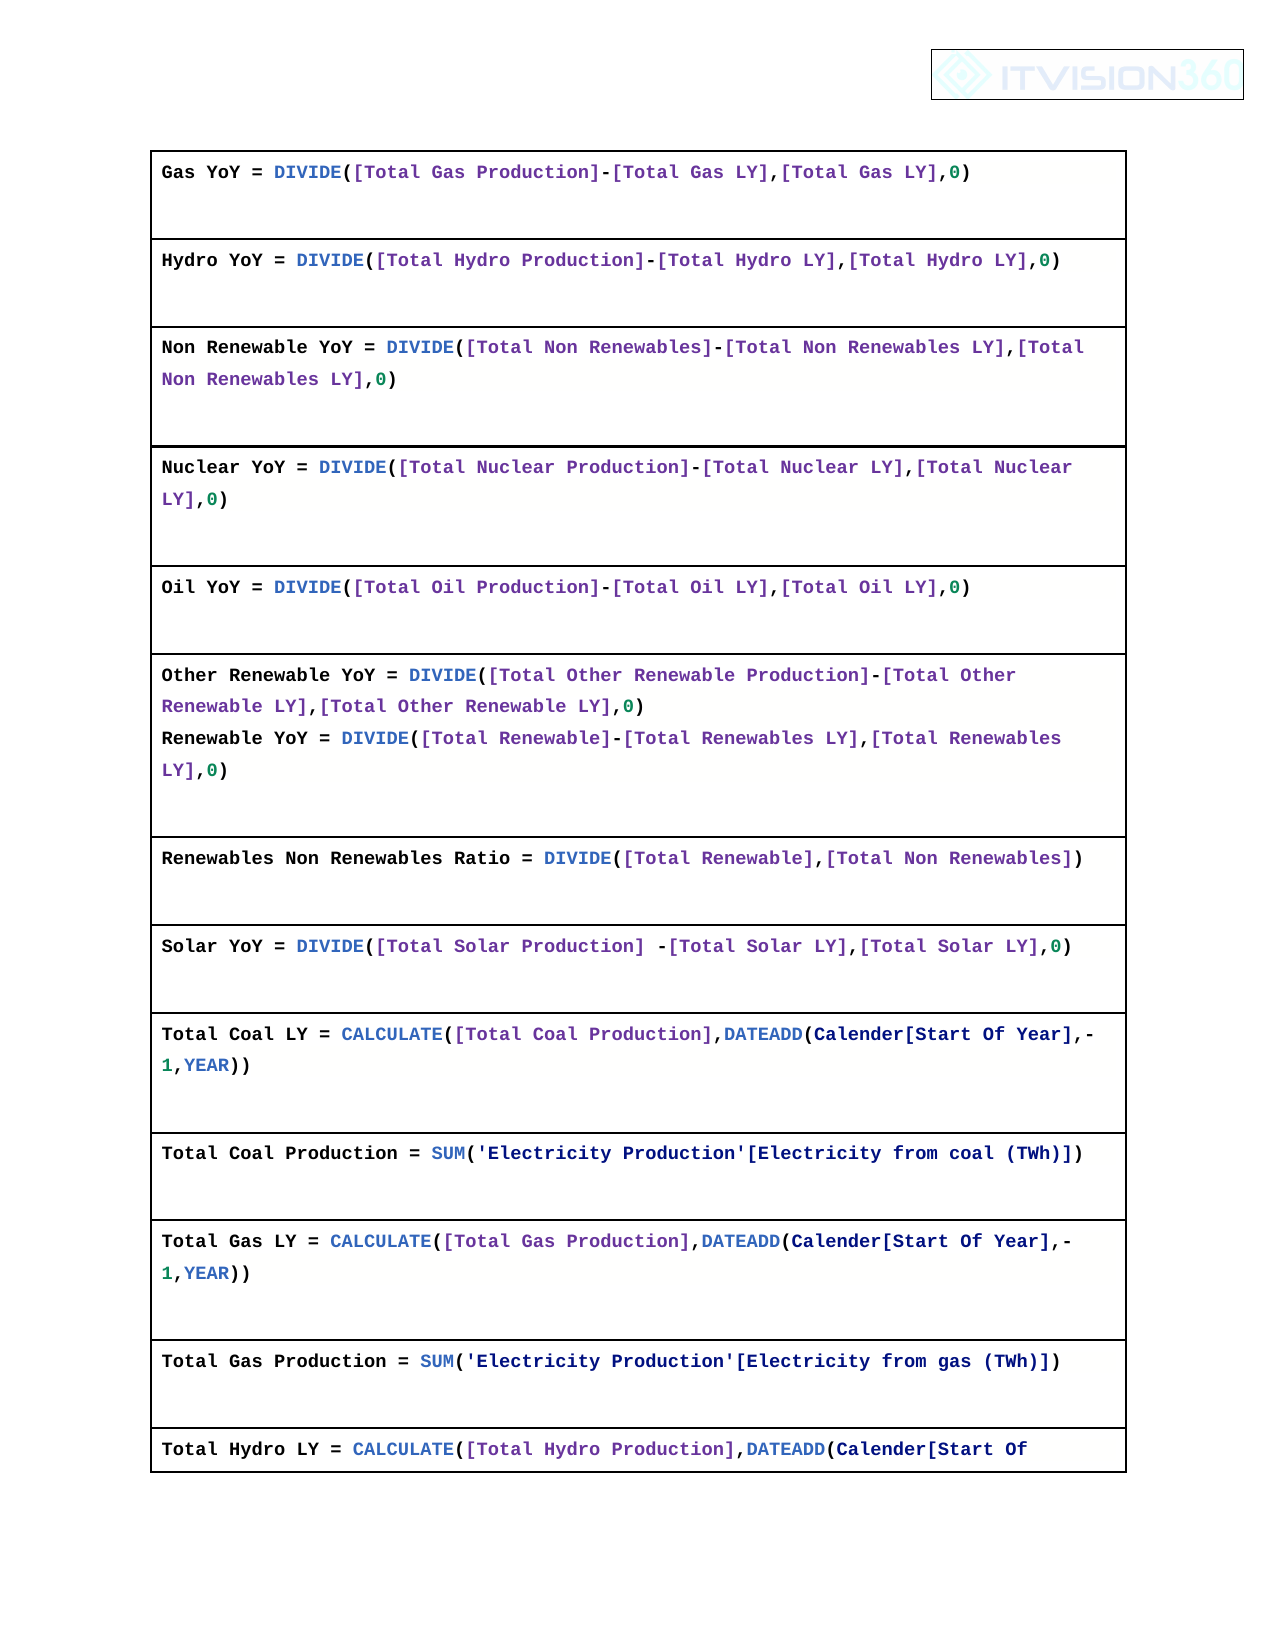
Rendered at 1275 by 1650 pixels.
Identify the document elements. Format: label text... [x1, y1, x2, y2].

table_cell Gas YoY = DIVIDE([Total Gas Production]-[Total Gas LY],[Total Gas LY],0) [152, 152, 1125, 238]
table_cell Total Coal Production = SUM('Electricity Production'[Electricity from coal (TWh)]) [152, 1134, 1125, 1219]
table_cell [152, 1429, 1125, 1471]
table_cell Solar YoY = DIVIDE([Total Solar Production] -[Total Solar LY],[Total Solar LY],0) [152, 926, 1125, 1012]
table_cell Hydro YoY = DIVIDE([Total Hydro Production]-[Total Hydro LY],[Total Hydro LY],0) [152, 240, 1125, 326]
table_cell Total Coal LY = CALCULATE([Total Coal Production],DATEADD(Calender[Start Of Year],-1,YEAR)) [152, 1014, 1125, 1132]
table_cell Nuclear YoY = DIVIDE([Total Nuclear Production]-[Total Nuclear LY],[Total Nuclear LY],0) [152, 448, 1125, 565]
table_cell Total Gas LY = CALCULATE([Total Gas Production],DATEADD(Calender[Start Of Year],-1,YEAR)) [152, 1221, 1125, 1339]
table_cell Total Gas Production = SUM('Electricity Production'[Electricity from gas (TWh)]) [152, 1341, 1125, 1427]
table_cell Renewables Non Renewables Ratio = DIVIDE([Total Renewable],[Total Non Renewables]) [152, 838, 1125, 924]
table_cell Non Renewable YoY = DIVIDE([Total Non Renewables]-[Total Non Renewables LY],[Total Non Renewables LY],0) [152, 328, 1125, 445]
table_cell Oil YoY = DIVIDE([Total Oil Production]-[Total Oil LY],[Total Oil LY],0) [152, 567, 1125, 653]
table_cell Other Renewable YoY = DIVIDE([Total Other Renewable Production]-[Total Other Renewable LY],[Total Other Renewable LY],0) Renewable YoY = DIVIDE([Total Renewable]-[Total Renewables LY],[Total Renewables LY],0) [152, 655, 1125, 836]
